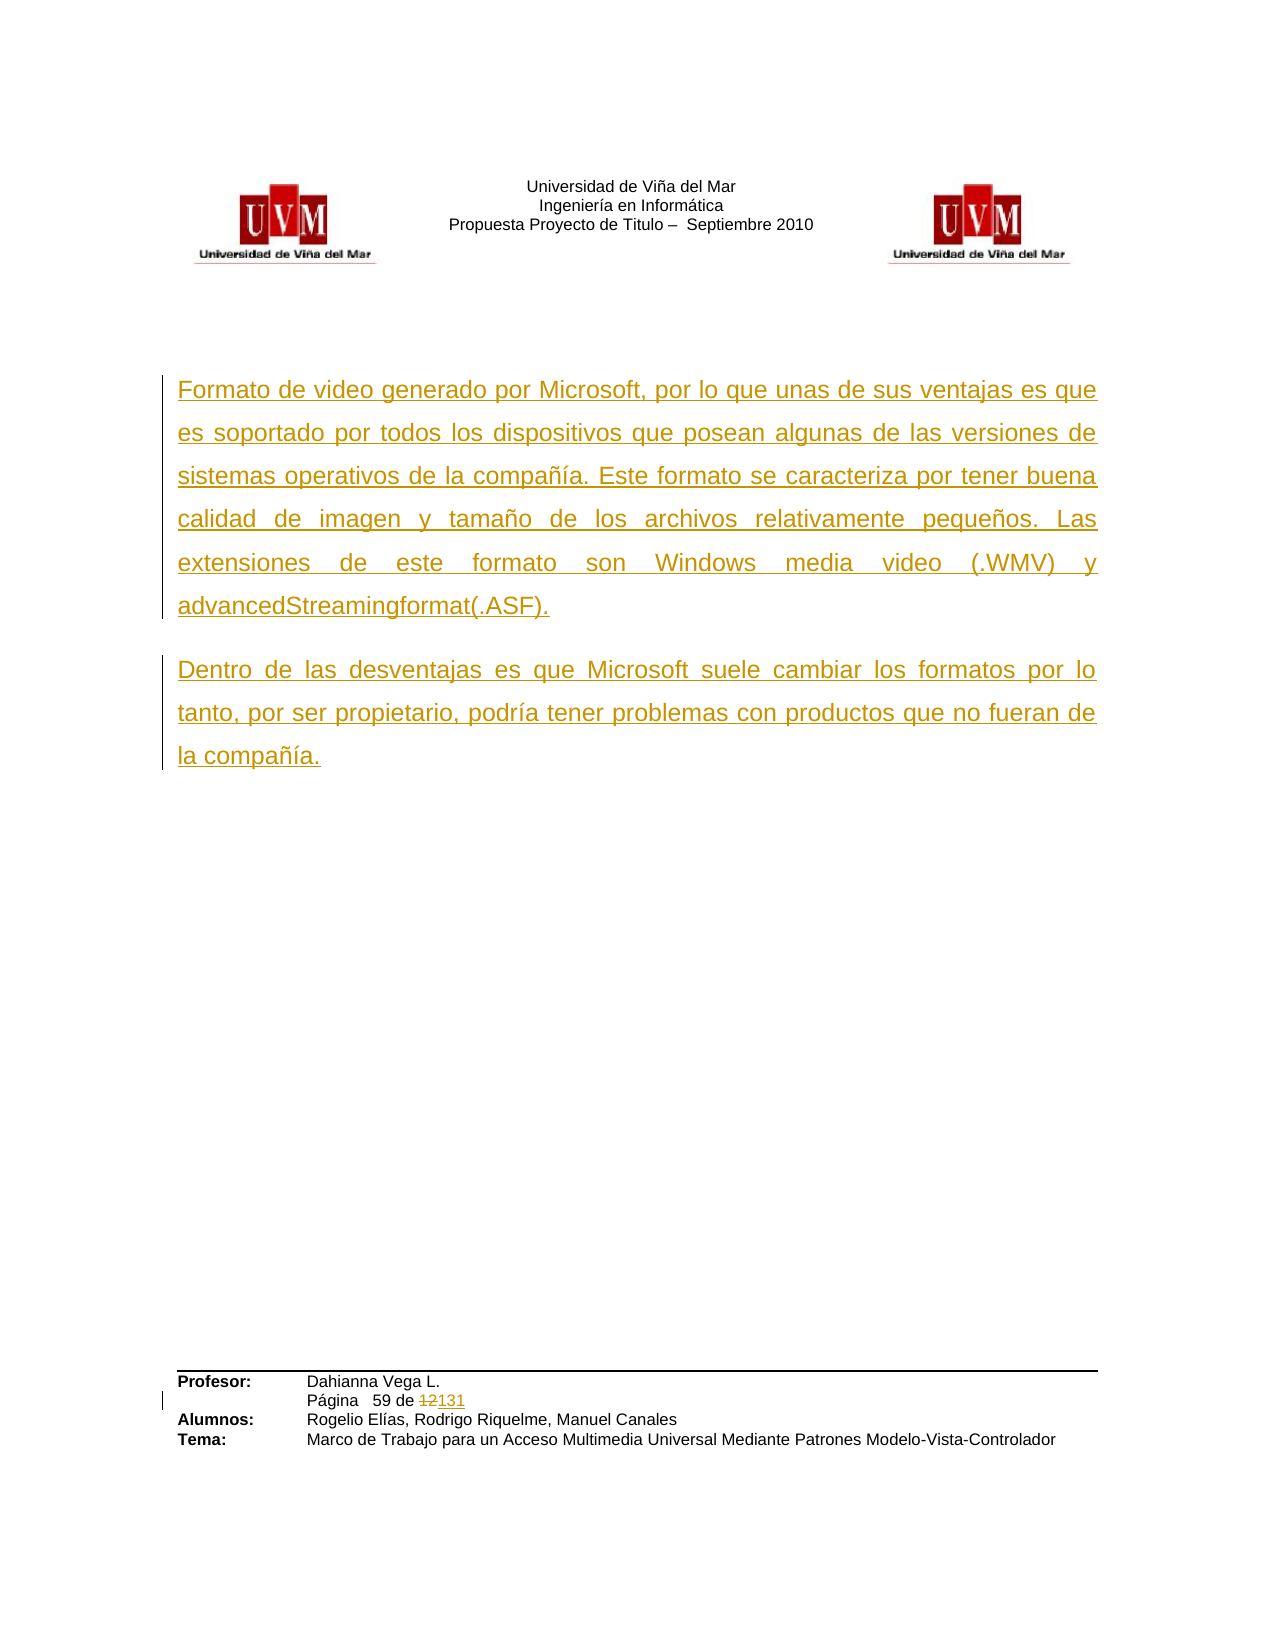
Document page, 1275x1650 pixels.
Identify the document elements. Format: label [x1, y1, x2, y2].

picture [177, 176, 390, 267]
picture [871, 176, 1084, 267]
